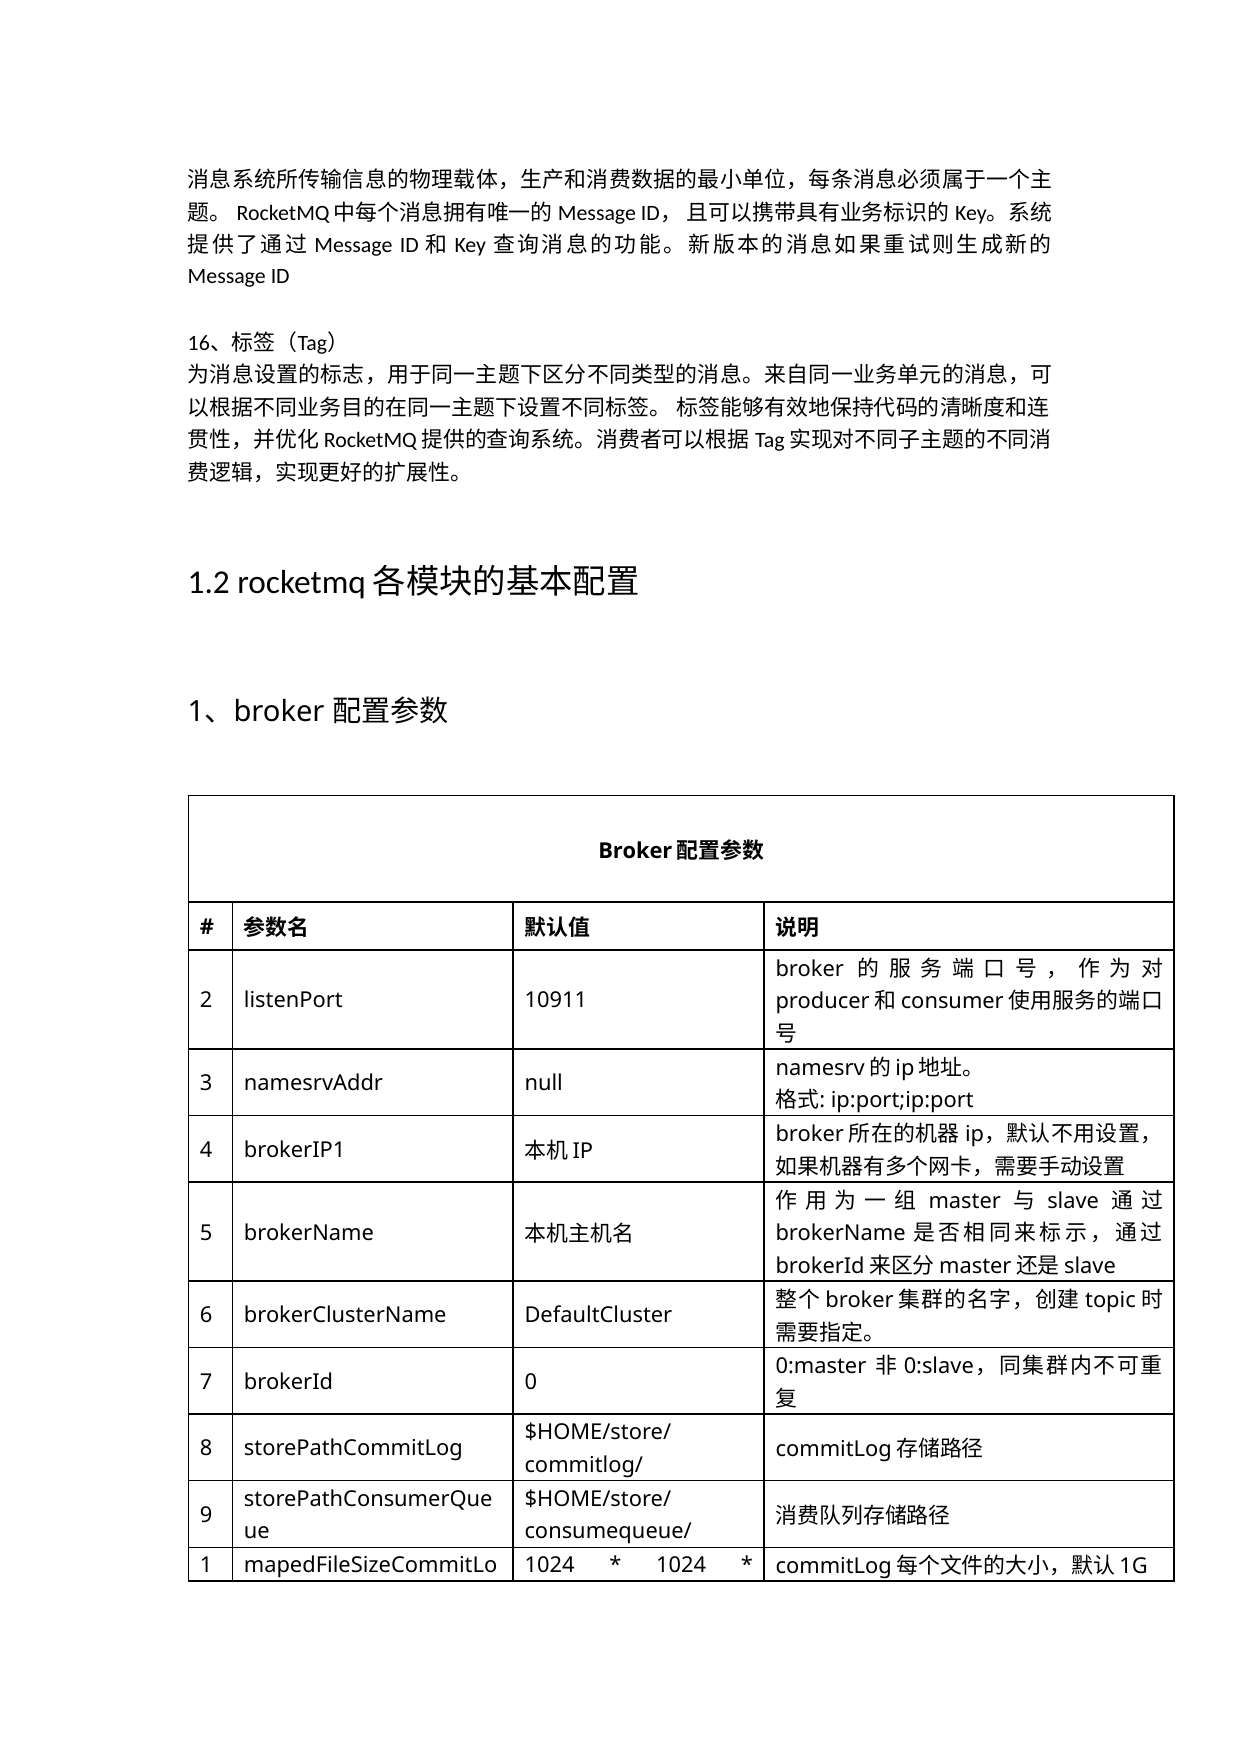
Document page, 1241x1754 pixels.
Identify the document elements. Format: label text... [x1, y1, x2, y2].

table_cell null [514, 1050, 763, 1114]
table_cell 本机主机名 [514, 1183, 763, 1280]
table_cell 消费队列存储路径 [765, 1481, 1173, 1546]
table_cell brokerClusterName [233, 1282, 512, 1347]
table_cell 默认值 [514, 903, 763, 949]
table_cell broker所在的机器ip，默认不用设置，如果机器有多个网卡，需要手动设置 [765, 1116, 1173, 1181]
table_cell $HOME/store/commitlog/ [514, 1415, 763, 1480]
table_cell 5 [189, 1183, 232, 1280]
table_cell broker的服务端口号，作为对producer和consumer使用服务的端口号 [765, 951, 1173, 1048]
table_cell 0:master 非0:slave，同集群内不可重复 [765, 1348, 1173, 1413]
table_cell 9 [189, 1481, 232, 1546]
table_cell 8 [189, 1415, 232, 1480]
table_cell listenPort [233, 951, 512, 1048]
table_header Broker配置参数 [189, 796, 1173, 901]
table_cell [514, 1548, 763, 1580]
table_cell brokerId [233, 1348, 512, 1413]
table_cell 整个broker集群的名字，创建topic时需要指定。 [765, 1282, 1173, 1347]
table_cell 3 [189, 1050, 232, 1114]
table_cell # [189, 903, 232, 949]
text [187, 162, 1053, 292]
table_cell 本机IP [514, 1116, 763, 1181]
table_cell 2 [189, 951, 232, 1048]
subtitle 1.2 rocketmq各模块的基本配置 [187, 547, 1053, 612]
table_cell storePathCommitLog [233, 1415, 512, 1480]
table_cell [233, 1548, 512, 1580]
table_cell namesrvAddr [233, 1050, 512, 1114]
text 16、标签（Tag） 为消息设置的标志，用于同一主题下区分不同类型的消息。来自同一业务单元的消息，可以根据不同业务目的在同一主题下设置不同标签。 标签能够有效地保持代码的清晰度和连贯性，并优化RocketMQ提供的查询系统。消费者可以根据Tag实现对不同子主题的不同消费逻辑，实现更好的扩展性。 [187, 324, 1053, 487]
table_cell brokerIP1 [233, 1116, 512, 1181]
table_cell 7 [189, 1348, 232, 1413]
table_cell 6 [189, 1282, 232, 1347]
table_cell 0 [514, 1348, 763, 1413]
table_cell 说明 [765, 903, 1173, 949]
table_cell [765, 1548, 1173, 1580]
table_cell 10911 [514, 951, 763, 1048]
table_cell 10 [189, 1548, 232, 1580]
table_cell DefaultCluster [514, 1282, 763, 1347]
table_cell $HOME/store/consumequeue/ [514, 1481, 763, 1546]
table_cell namesrv的ip地址。 格式: ip:port;ip:port [765, 1050, 1173, 1114]
table_cell commitLog存储路径 [765, 1415, 1173, 1480]
table_cell 参数名 [233, 903, 512, 949]
subtitle 1、broker 配置参数 [187, 676, 1053, 741]
table_cell 作用为一组master与slave通过brokerName是否相同来标示，通过brokerId来区分master还是slave [765, 1183, 1173, 1280]
table_cell storePathConsumerQueue [233, 1481, 512, 1546]
table_cell 4 [189, 1116, 232, 1181]
table_cell brokerName [233, 1183, 512, 1280]
